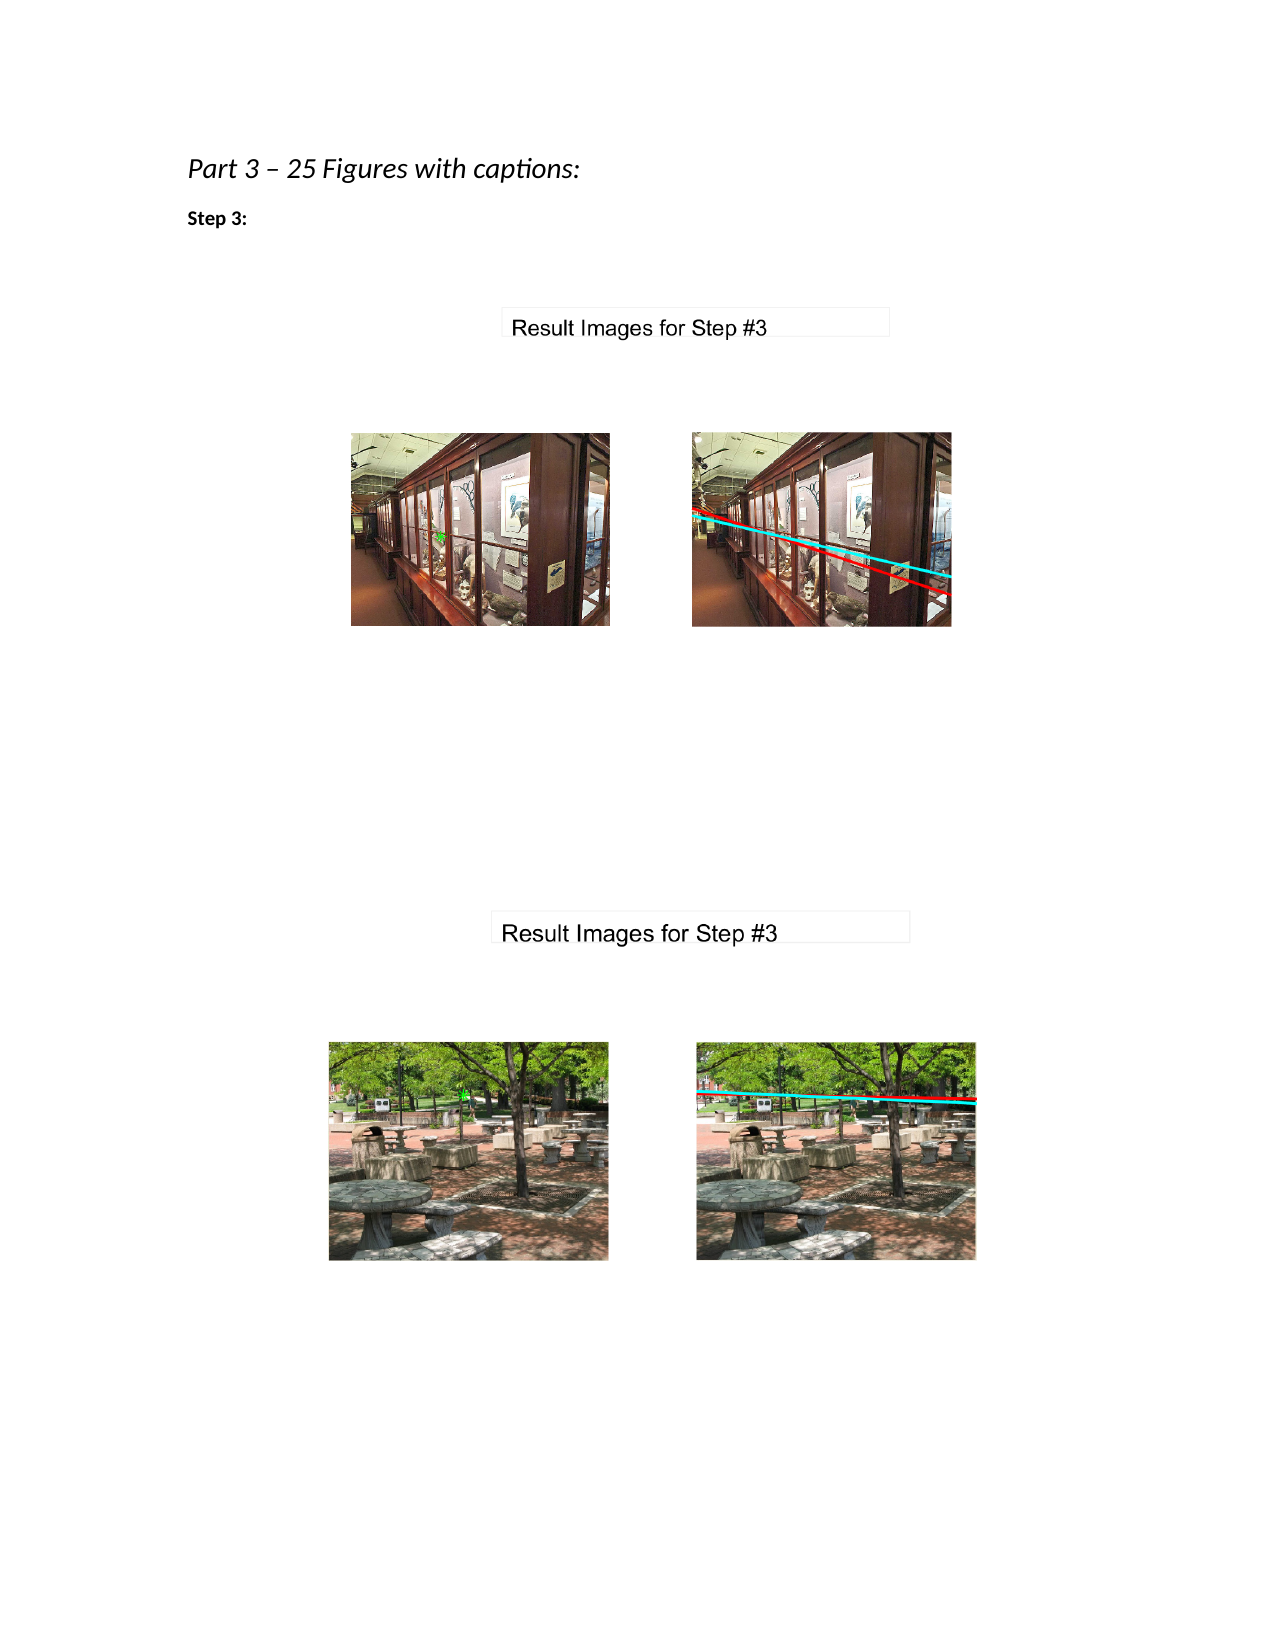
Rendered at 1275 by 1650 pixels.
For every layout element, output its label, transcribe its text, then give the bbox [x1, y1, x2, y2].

picture [219, 848, 1056, 1476]
text Part 3 – 25 Figures with captions: [187, 150, 1087, 186]
text Step 3: [187, 205, 1087, 231]
picture [250, 249, 1025, 830]
